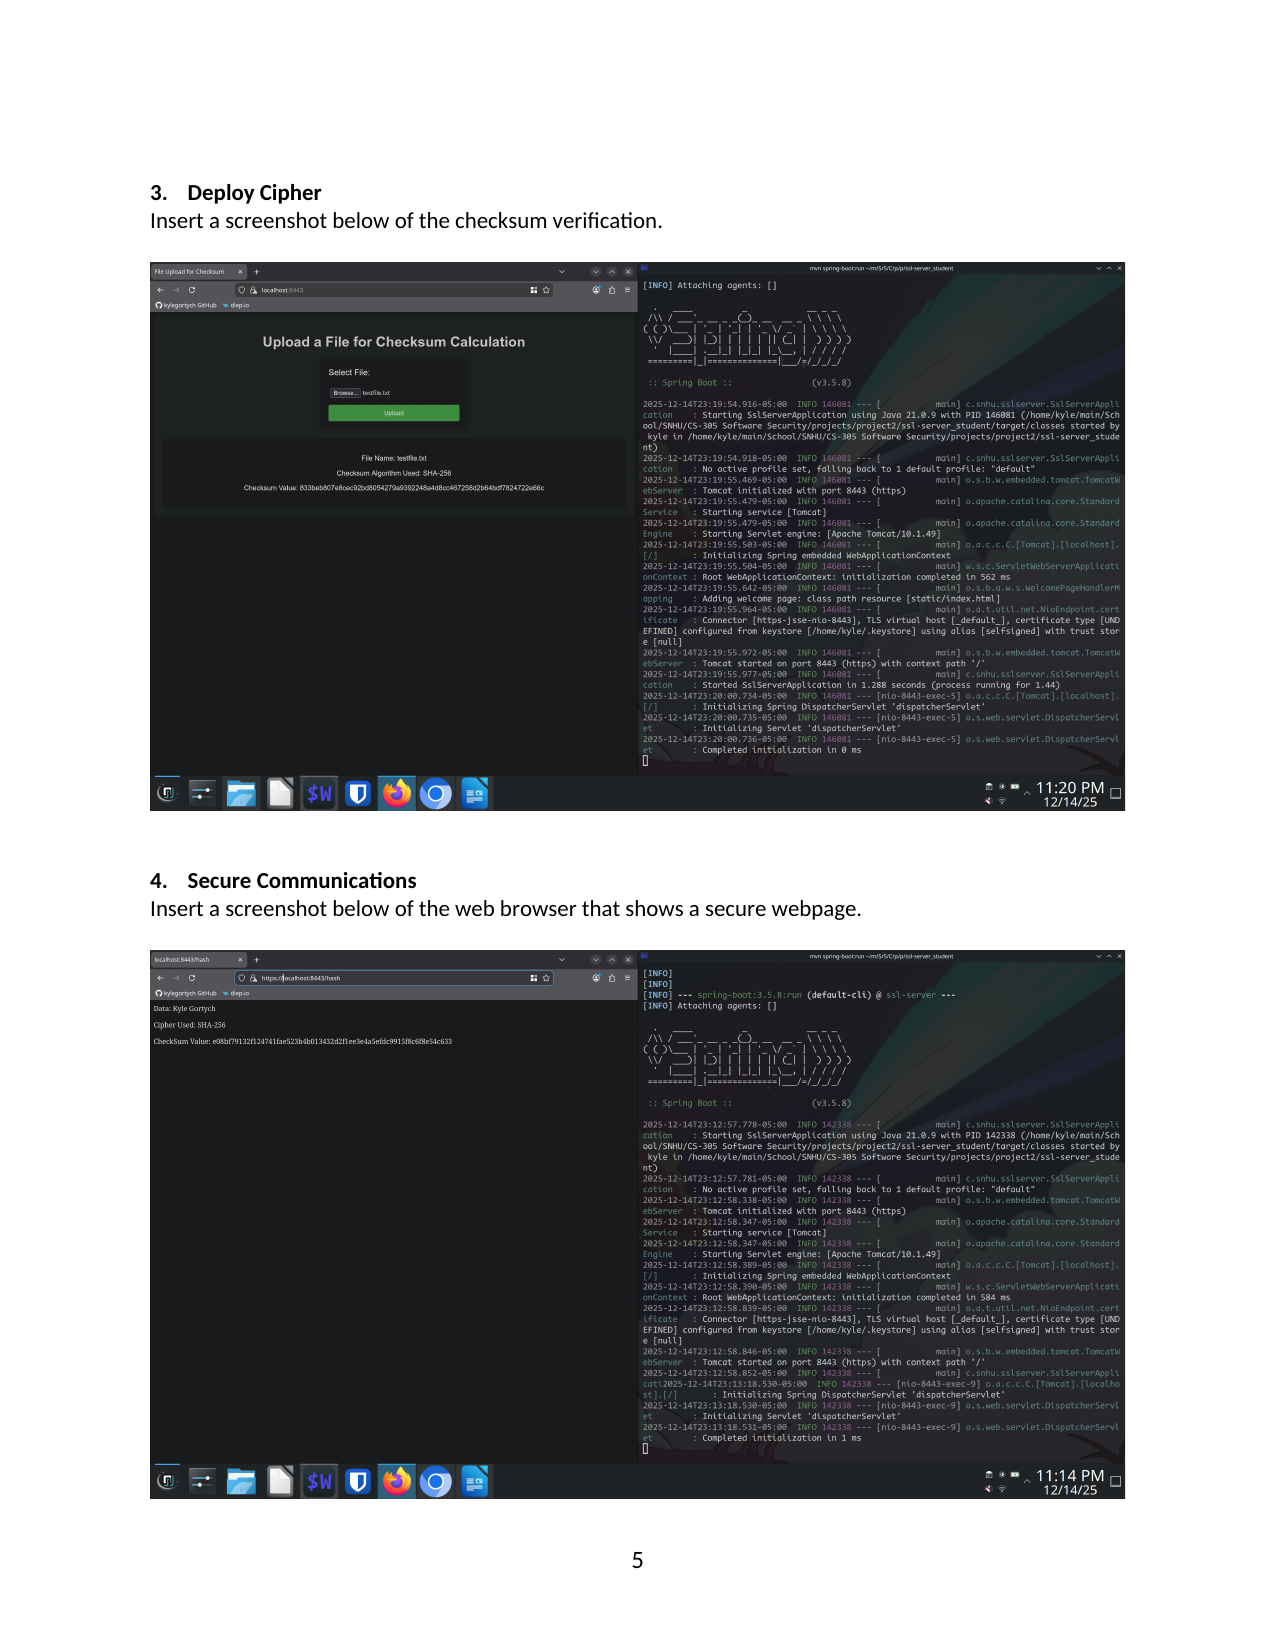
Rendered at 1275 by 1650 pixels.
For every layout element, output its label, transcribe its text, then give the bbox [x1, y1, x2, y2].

subtitle Secure Communications [150, 867, 1125, 894]
picture [150, 262, 1125, 811]
subtitle Deploy Cipher [150, 178, 1125, 206]
text Insert a screenshot below of the web browser that shows a secure webpage. [150, 894, 1125, 923]
picture [150, 950, 1125, 1499]
text Insert a screenshot below of the checksum verification. [150, 206, 1125, 234]
